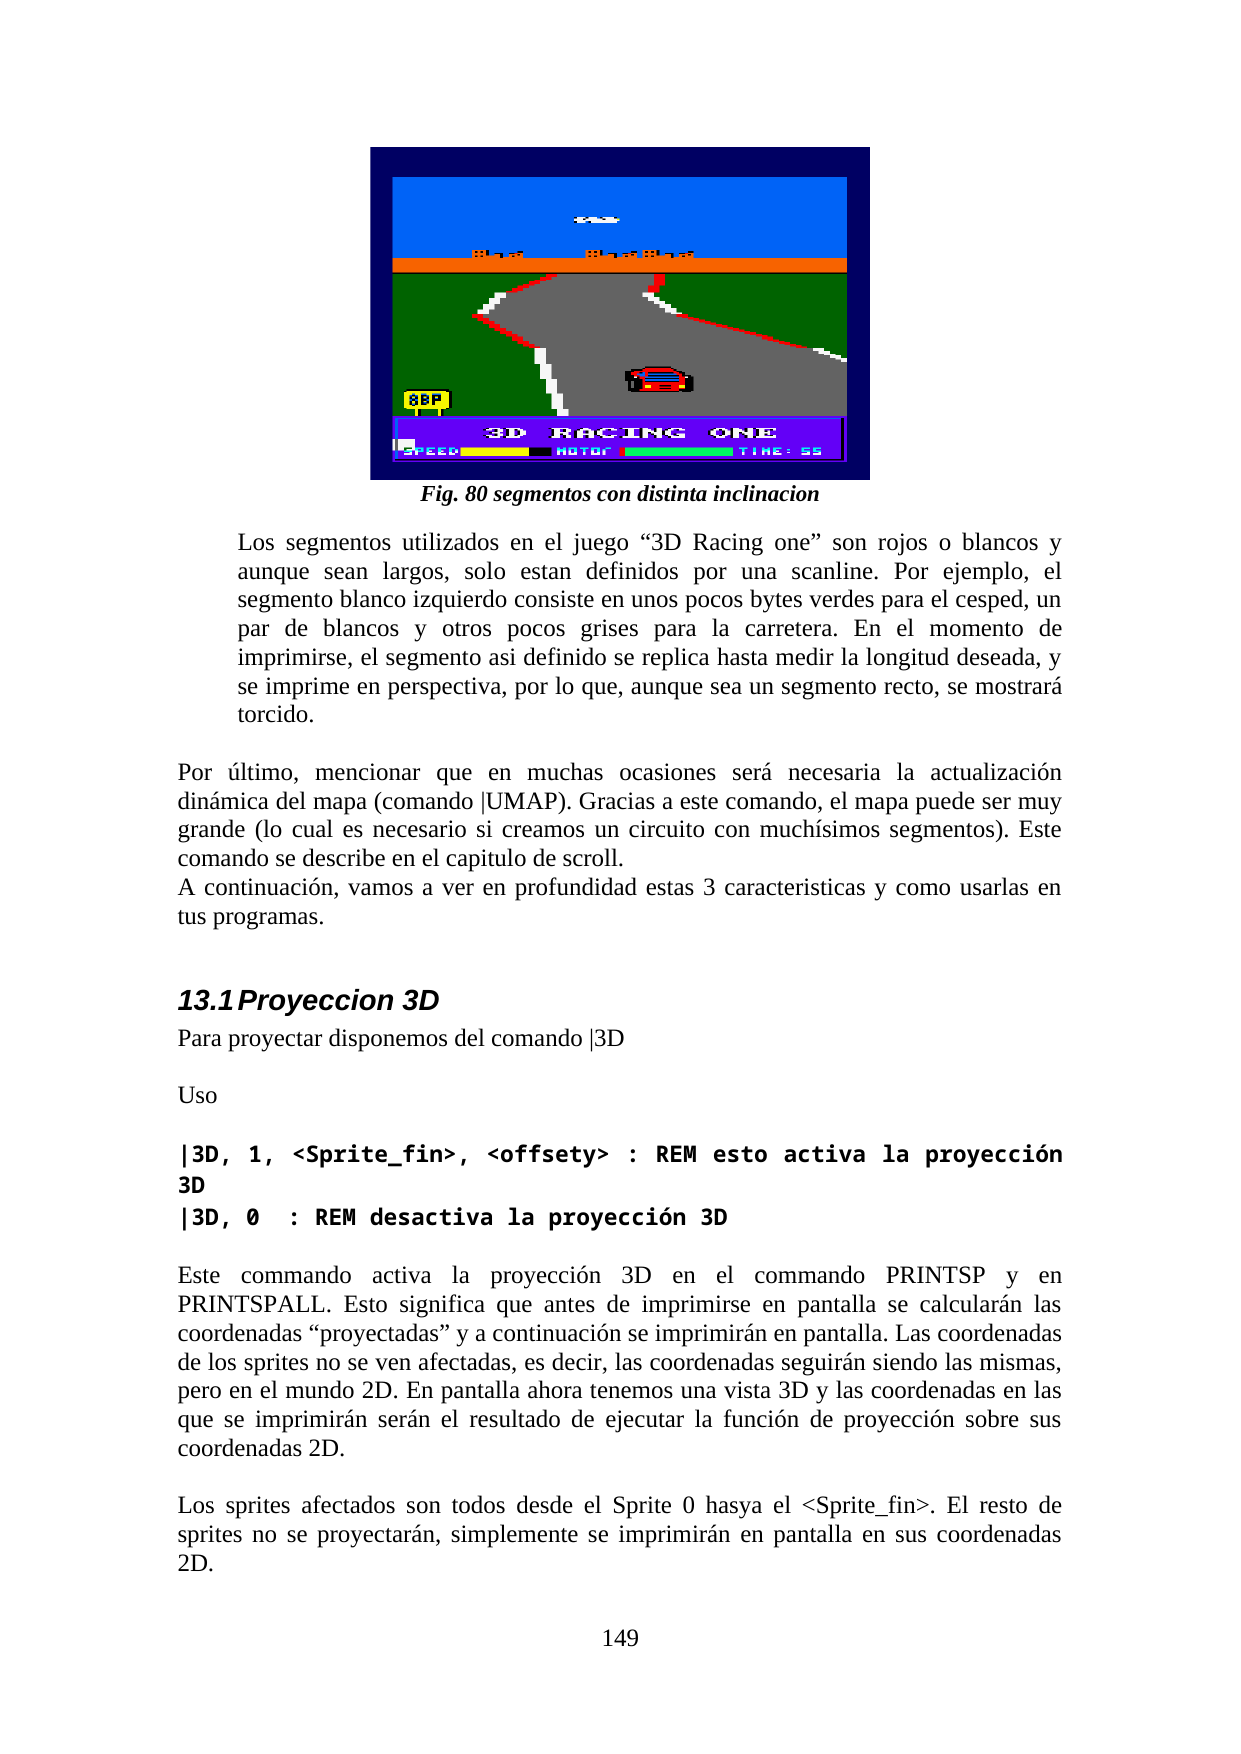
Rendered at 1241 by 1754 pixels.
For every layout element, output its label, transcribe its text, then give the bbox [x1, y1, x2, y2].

text |3D, 1, <Sprite_fin>, <offsety> : REM esto activa la proyección 3D [177, 1138, 1063, 1201]
text Para proyectar disponemos del comando |3D [177, 1023, 1063, 1052]
subtitle Proyeccion 3D [177, 983, 1063, 1017]
text Por último, mencionar que en muchas ocasiones será necesaria la actualización dinámica del mapa (comando |UMAP). Gracias a este comando, el mapa puede ser muy grande (lo cual es necesario si creamos un circuito con muchísimos segmentos). Este comando se describe en el capitulo de scroll. [177, 757, 1063, 872]
text Los sprites afectados son todos desde el Sprite 0 hasya el <Sprite_fin>. El resto de sprites no se proyectarán, simplemente se imprimirán en pantalla en sus coordenadas 2D. [177, 1491, 1063, 1577]
text Fig. 80 segmentos con distinta inclinacion [177, 480, 1063, 506]
text Uso [177, 1081, 1063, 1109]
text A continuación, vamos a ver en profundidad estas 3 caracteristicas y como usarlas en tus programas. [177, 872, 1063, 929]
picture [370, 147, 870, 480]
text |3D, 0 : REM desactiva la proyección 3D [177, 1201, 1063, 1232]
text Este commando activa la proyección 3D en el commando PRINTSP y en PRINTSPALL. Esto significa que antes de imprimirse en pantalla se calcularán las coordenadas “proyectadas” y a continuación se imprimirán en pantalla. Las coordenadas de los sprites no se ven afectadas, es decir, las coordenadas seguirán siendo las mismas, pero en el mundo 2D. En pantalla ahora tenemos una vista 3D y las coordenadas en las que se imprimirán serán el resultado de ejecutar la función de proyección sobre sus coordenadas 2D. [177, 1261, 1063, 1462]
text Los segmentos utilizados en el juego “3D Racing one” son rojos o blancos y aunque sean largos, solo estan definidos por una scanline. Por ejemplo, el segmento blanco izquierdo consiste en unos pocos bytes verdes para el cesped, un par de blancos y otros pocos grises para la carretera. En el momento de imprimirse, el segmento asi definido se replica hasta medir la longitud deseada, y se imprime en perspectiva, por lo que, aunque sea un segmento recto, se mostrará torcido. [237, 527, 1063, 728]
